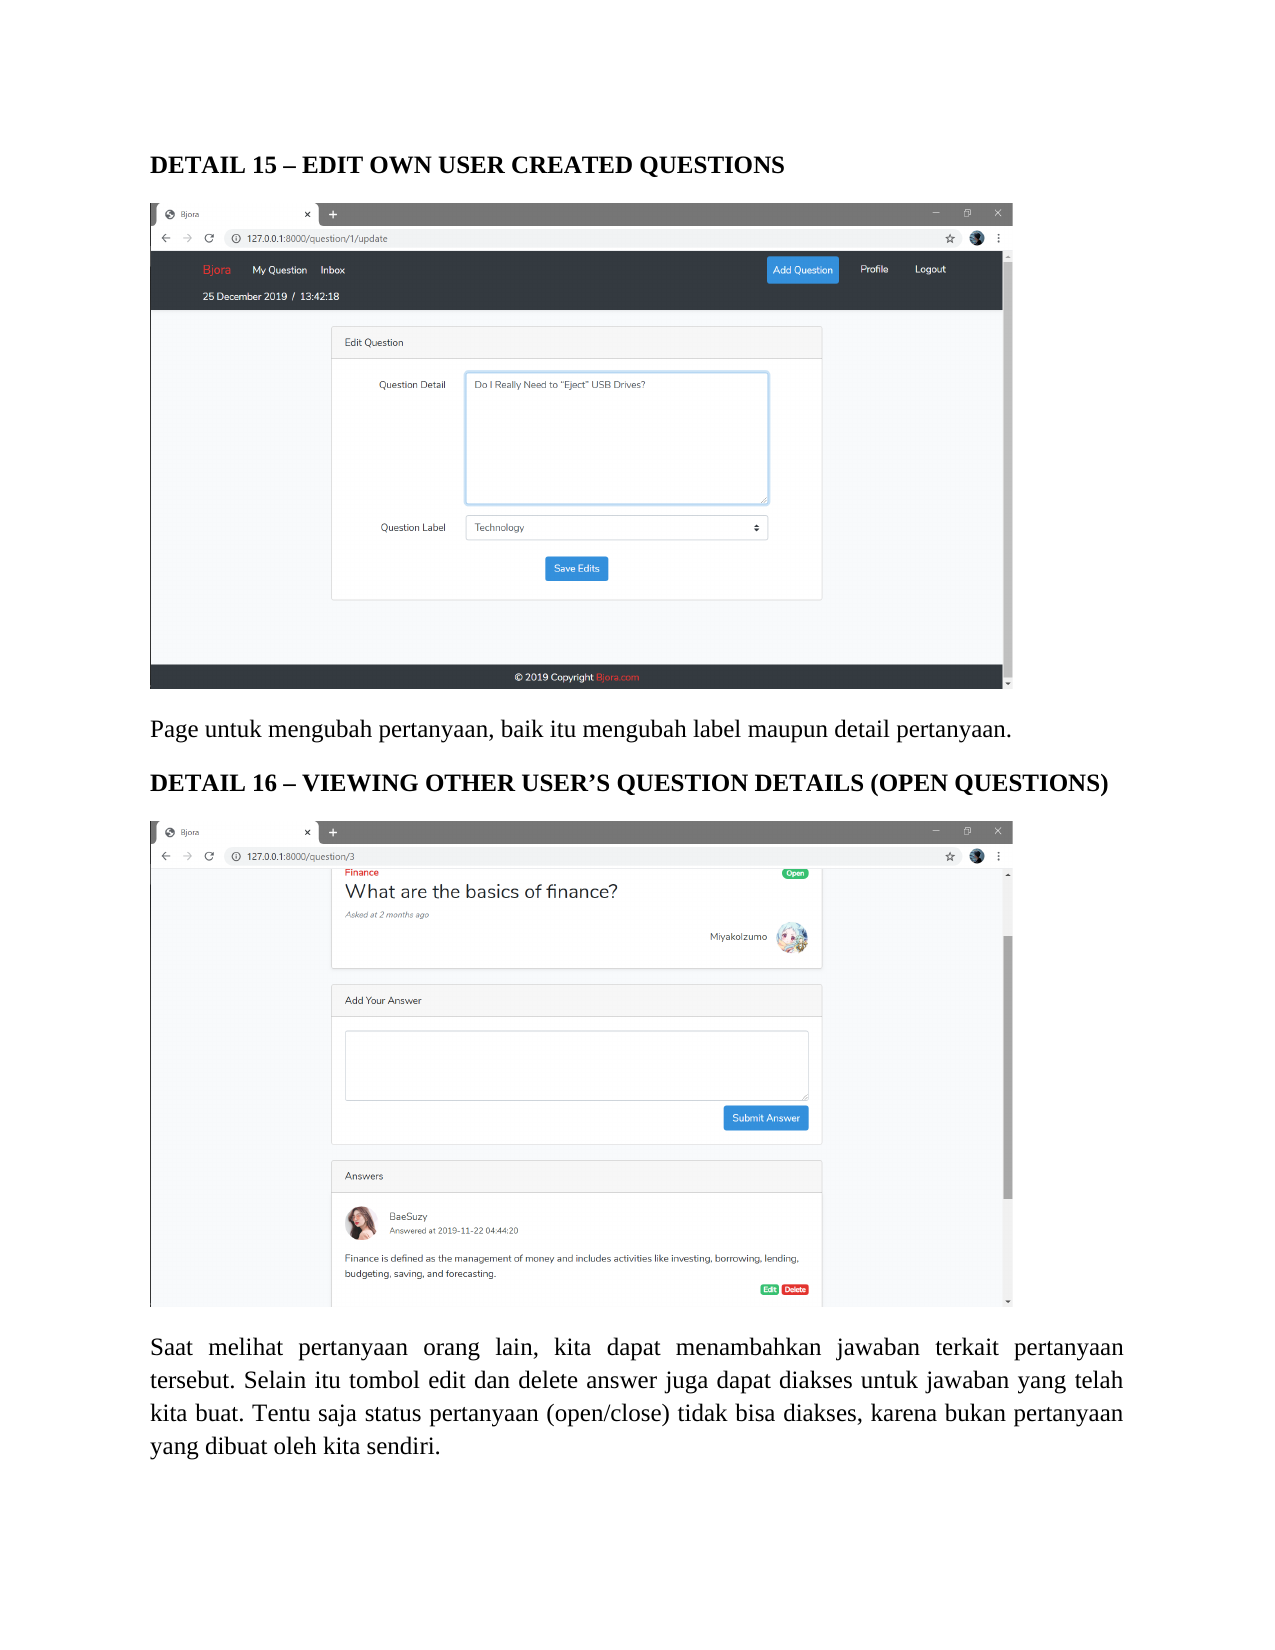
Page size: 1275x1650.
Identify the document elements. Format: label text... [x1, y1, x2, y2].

text DETAIL 16 – VIEWING OTHER USER’S QUESTION DETAILS (OPEN QUESTIONS) [150, 768, 1125, 797]
picture [150, 821, 1013, 1307]
text DETAIL 15 – EDIT OWN USER CREATED QUESTIONS [150, 150, 1125, 179]
picture [150, 203, 1013, 689]
text Page untuk mengubah pertanyaan, baik itu mengubah label maupun detail pertanyaan. [150, 714, 1125, 743]
text Saat melihat pertanyaan orang lain, kita dapat menambahkan jawaban terkait pertanyaan tersebut. Selain itu tombol edit dan delete answer juga dapat diakses untuk jawaban yang telah kita buat. Tentu saja status pertanyaan (open/close) tidak bisa diakses, karena bukan pertanyaan yang dibuat oleh kita sendiri. [150, 1332, 1125, 1460]
